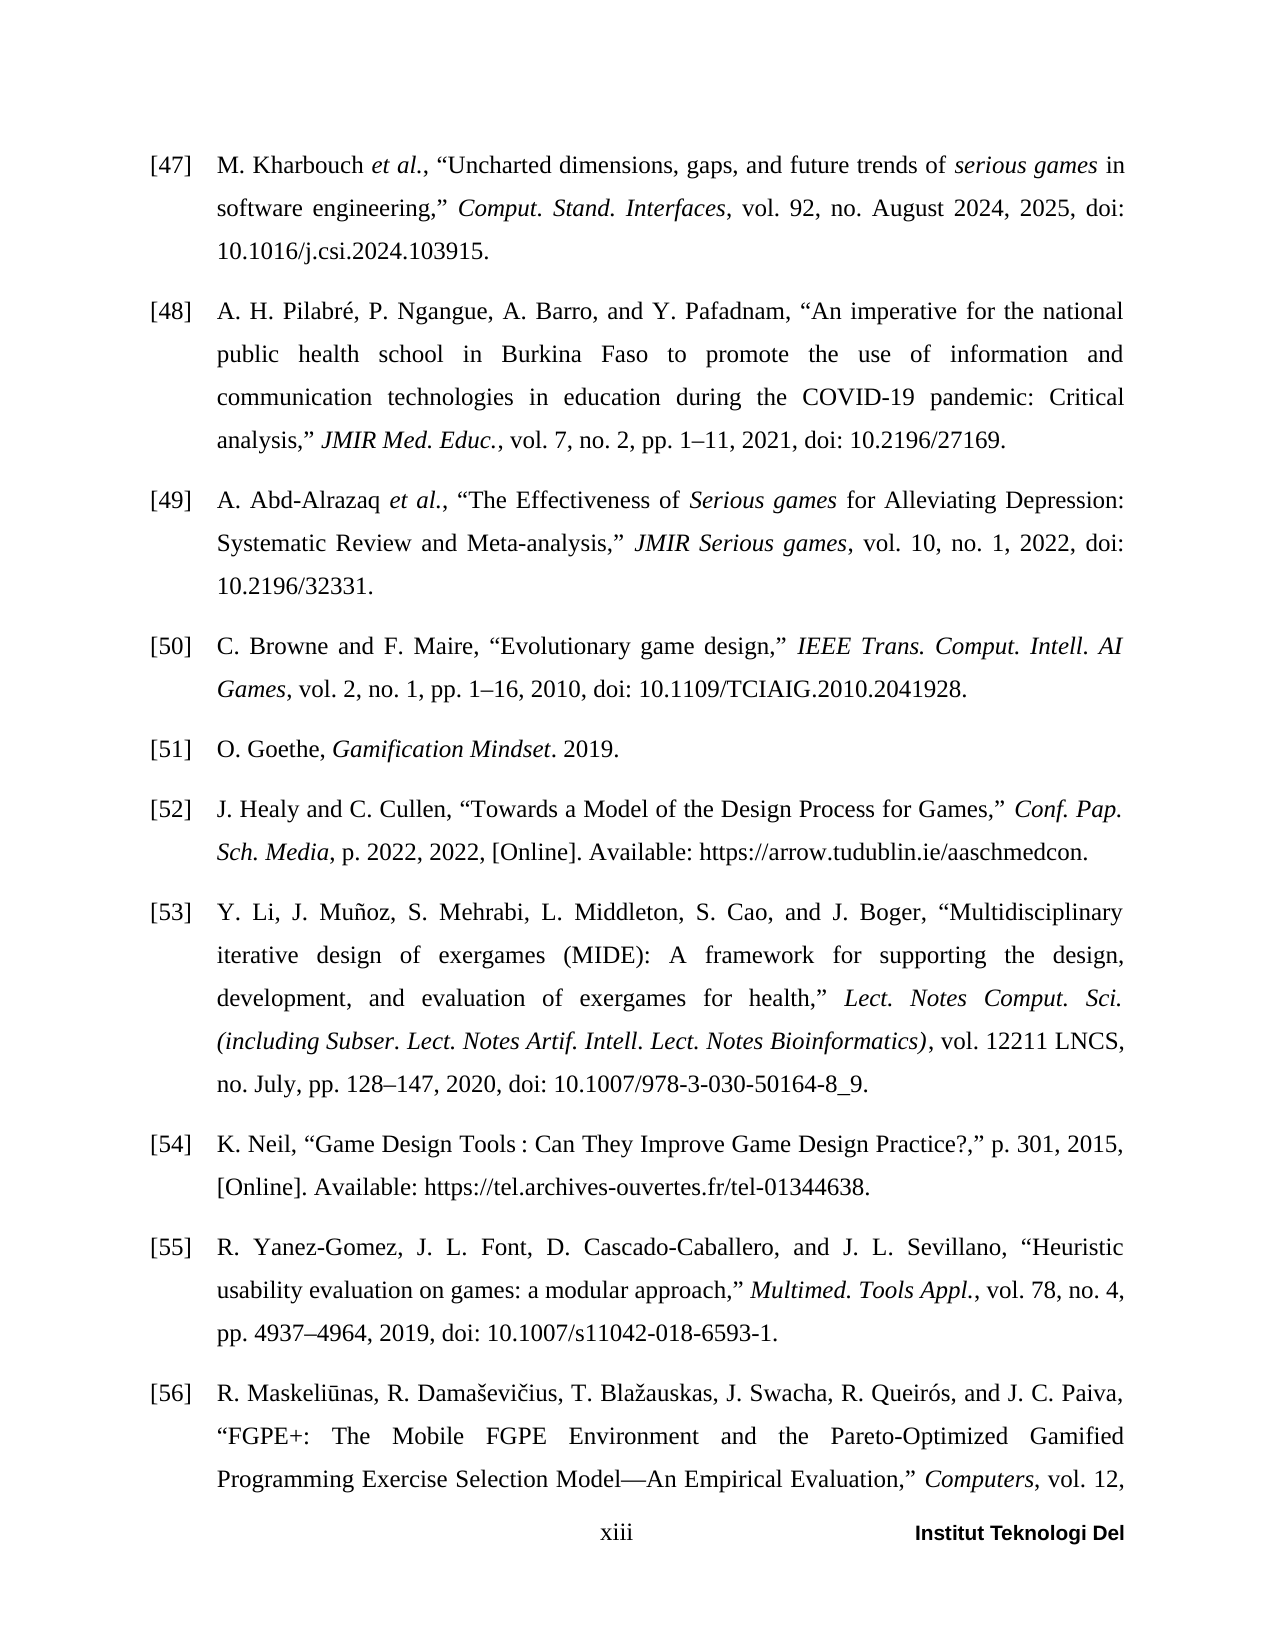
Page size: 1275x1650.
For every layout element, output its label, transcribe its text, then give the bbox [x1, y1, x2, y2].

text [50] C. Browne and F. Maire, “Evolutionary game design,” IEEE Trans. Comput. Intell. AI Games, vol. 2, no. 1, pp. 1–16, 2010, doi: 10.1109/TCIAIG.2010.2041928. [150, 631, 1125, 703]
text [47] M. Kharbouch et al., “Uncharted dimensions, gaps, and future trends of serious games in software engineering,” Comput. Stand. Interfaces, vol. 92, no. August 2024, 2025, doi: 10.1016/j.csi.2024.103915. [150, 150, 1125, 265]
text [48] A. H. Pilabré, P. Ngangue, A. Barro, and Y. Pafadnam, “An imperative for the national public health school in Burkina Faso to promote the use of information and communication technologies in education during the COVID-19 pandemic: Critical analysis,” JMIR Med. Educ., vol. 7, no. 2, pp. 1–11, 2021, doi: 10.2196/27169. [150, 296, 1125, 454]
text [53] Y. Li, J. Muñoz, S. Mehrabi, L. Middleton, S. Cao, and J. Boger, “Multidisciplinary iterative design of exergames (MIDE): A framework for supporting the design, development, and evaluation of exergames for health,” Lect. Notes Comput. Sci. (including Subser. Lect. Notes Artif. Intell. Lect. Notes Bioinformatics), vol. 12211 LNCS, no. July, pp. 128–147, 2020, doi: 10.1007/978-3-030-50164-8_9. [150, 897, 1125, 1098]
text [51] O. Goethe, Gamification Mindset. 2019. [150, 734, 1125, 763]
text [49] A. Abd-Alrazaq et al., “The Effectiveness of Serious games for Alleviating Depression: Systematic Review and Meta-analysis,” JMIR Serious games, vol. 10, no. 1, 2022, doi: 10.2196/32331. [150, 485, 1125, 600]
text [54] K. Neil, “Game Design Tools : Can They Improve Game Design Practice?,” p. 301, 2015, [Online]. Available: https://tel.archives-ouvertes.fr/tel-01344638. [150, 1129, 1125, 1201]
text [55] R. Yanez-Gomez, J. L. Font, D. Cascado-Caballero, and J. L. Sevillano, “Heuristic usability evaluation on games: a modular approach,” Multimed. Tools Appl., vol. 78, no. 4, pp. 4937–4964, 2019, doi: 10.1007/s11042-018-6593-1. [150, 1232, 1125, 1347]
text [150, 1378, 1125, 1493]
text [52] J. Healy and C. Cullen, “Towards a Model of the Design Process for Games,” Conf. Pap. Sch. Media, p. 2022, 2022, [Online]. Available: https://arrow.tudublin.ie/aaschmedcon. [150, 794, 1125, 866]
